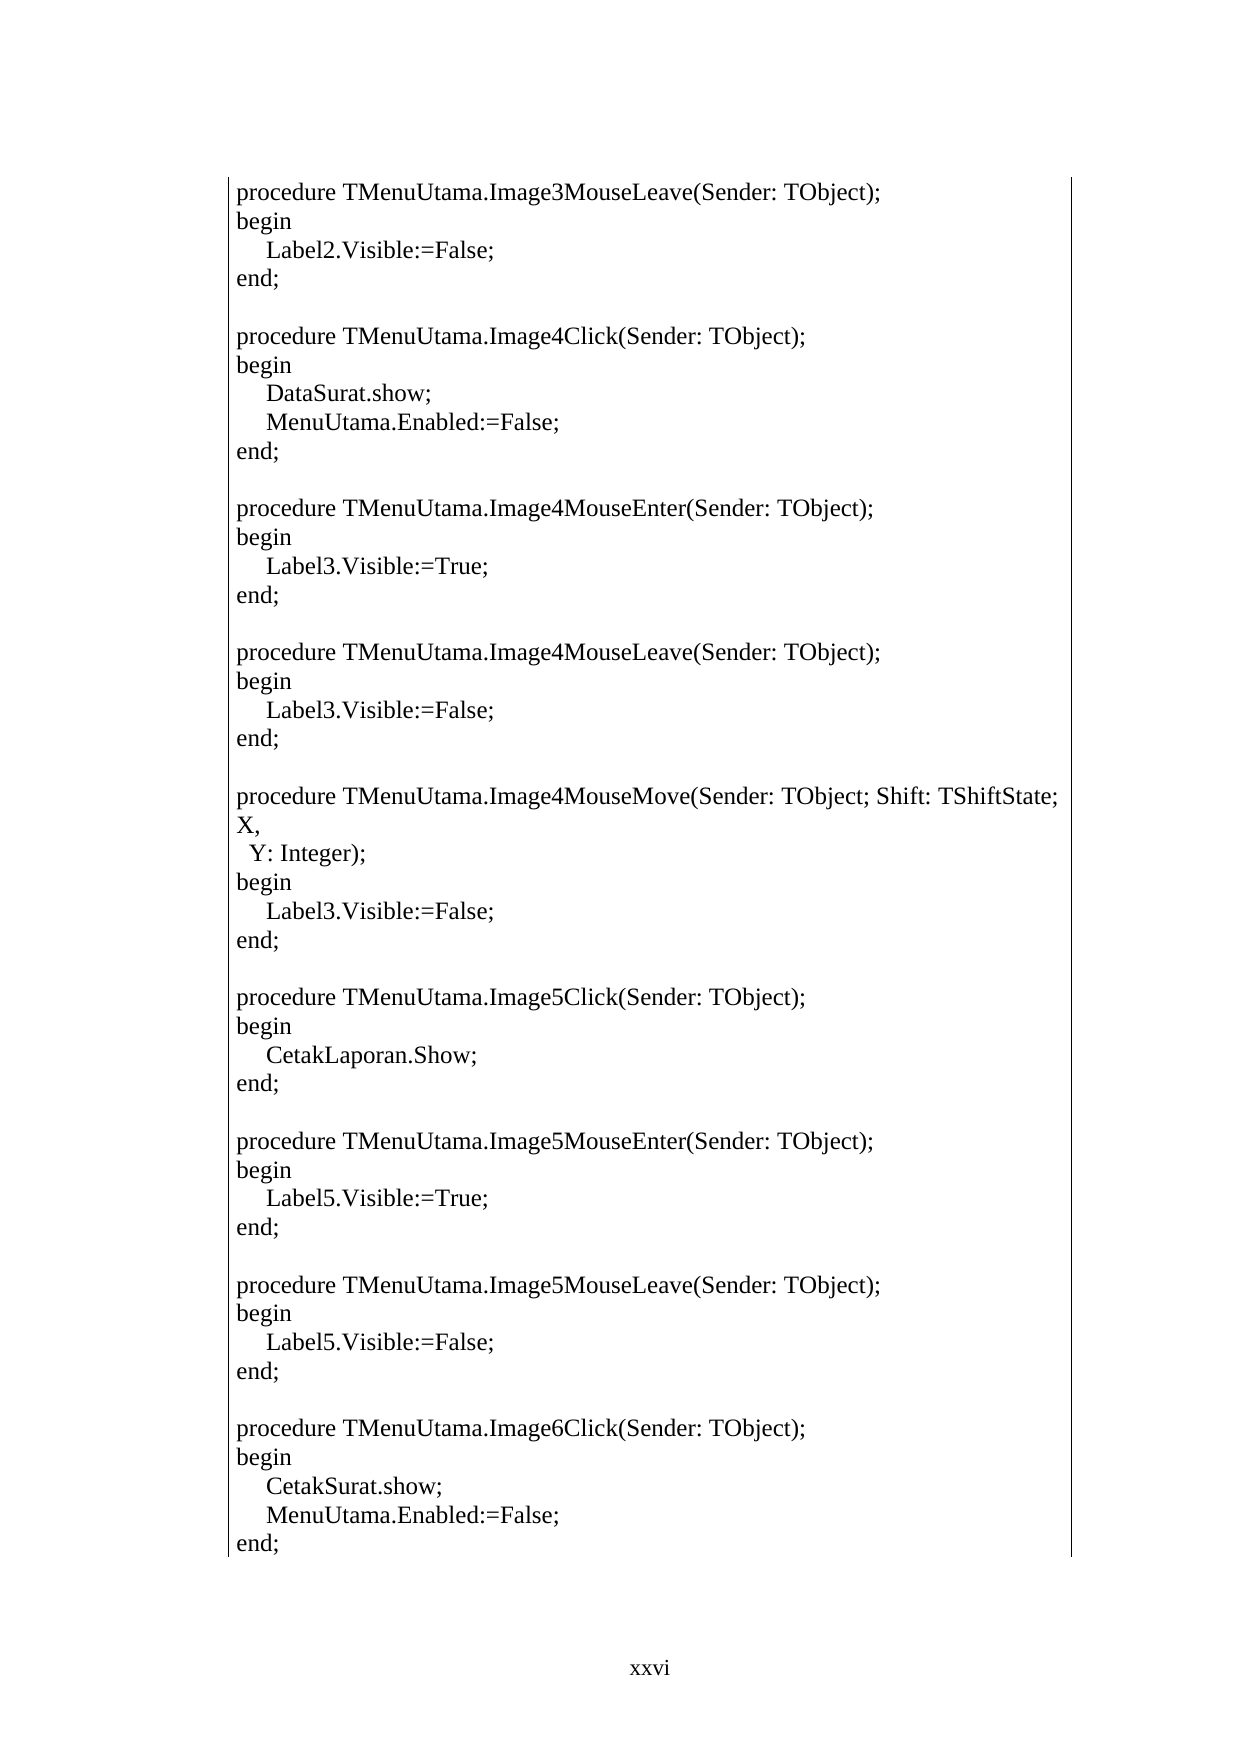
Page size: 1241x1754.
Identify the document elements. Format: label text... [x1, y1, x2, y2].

text begin [236, 522, 1063, 551]
text begin [236, 867, 1063, 896]
text Label3.Visible:=False; [236, 896, 1063, 925]
text Y: Integer); [236, 838, 1063, 867]
text procedure TMenuUtama.Image4Click(Sender: TObject); [236, 321, 1063, 350]
text CetakLaporan.Show; [236, 1040, 1063, 1068]
text procedure TMenuUtama.Image4MouseEnter(Sender: TObject); [236, 493, 1063, 522]
text end; [236, 1212, 1063, 1241]
text end; [236, 1356, 1063, 1385]
text end; [236, 723, 1063, 752]
text begin [236, 350, 1063, 378]
text end; [236, 436, 1063, 465]
text procedure TMenuUtama.Image5MouseEnter(Sender: TObject); [236, 1126, 1063, 1155]
text procedure TMenuUtama.Image6Click(Sender: TObject); [236, 1413, 1063, 1442]
text begin [236, 1298, 1063, 1327]
text begin [236, 1155, 1063, 1183]
text Label2.Visible:=False; [236, 235, 1063, 263]
text procedure TMenuUtama.Image3MouseLeave(Sender: TObject); [236, 177, 1063, 206]
text procedure TMenuUtama.Image5Click(Sender: TObject); [236, 982, 1063, 1011]
text end; [236, 1528, 1063, 1557]
text end; [236, 1068, 1063, 1097]
text DataSurat.show; [236, 378, 1063, 407]
text Label5.Visible:=False; [236, 1327, 1063, 1356]
text end; [236, 925, 1063, 953]
text begin [236, 206, 1063, 235]
text procedure TMenuUtama.Image5MouseLeave(Sender: TObject); [236, 1270, 1063, 1298]
text CetakSurat.show; [236, 1471, 1063, 1500]
text Label5.Visible:=True; [236, 1183, 1063, 1212]
text begin [236, 666, 1063, 695]
text Label3.Visible:=False; [236, 695, 1063, 723]
text MenuUtama.Enabled:=False; [236, 407, 1063, 436]
text Label3.Visible:=True; [236, 551, 1063, 580]
text begin [236, 1011, 1063, 1040]
text end; [236, 263, 1063, 292]
text MenuUtama.Enabled:=False; [236, 1500, 1063, 1528]
text procedure TMenuUtama.Image4MouseLeave(Sender: TObject); [236, 637, 1063, 666]
text end; [236, 580, 1063, 608]
text begin [236, 1442, 1063, 1471]
text procedure TMenuUtama.Image4MouseMove(Sender: TObject; Shift: TShiftState; X, [236, 781, 1063, 838]
